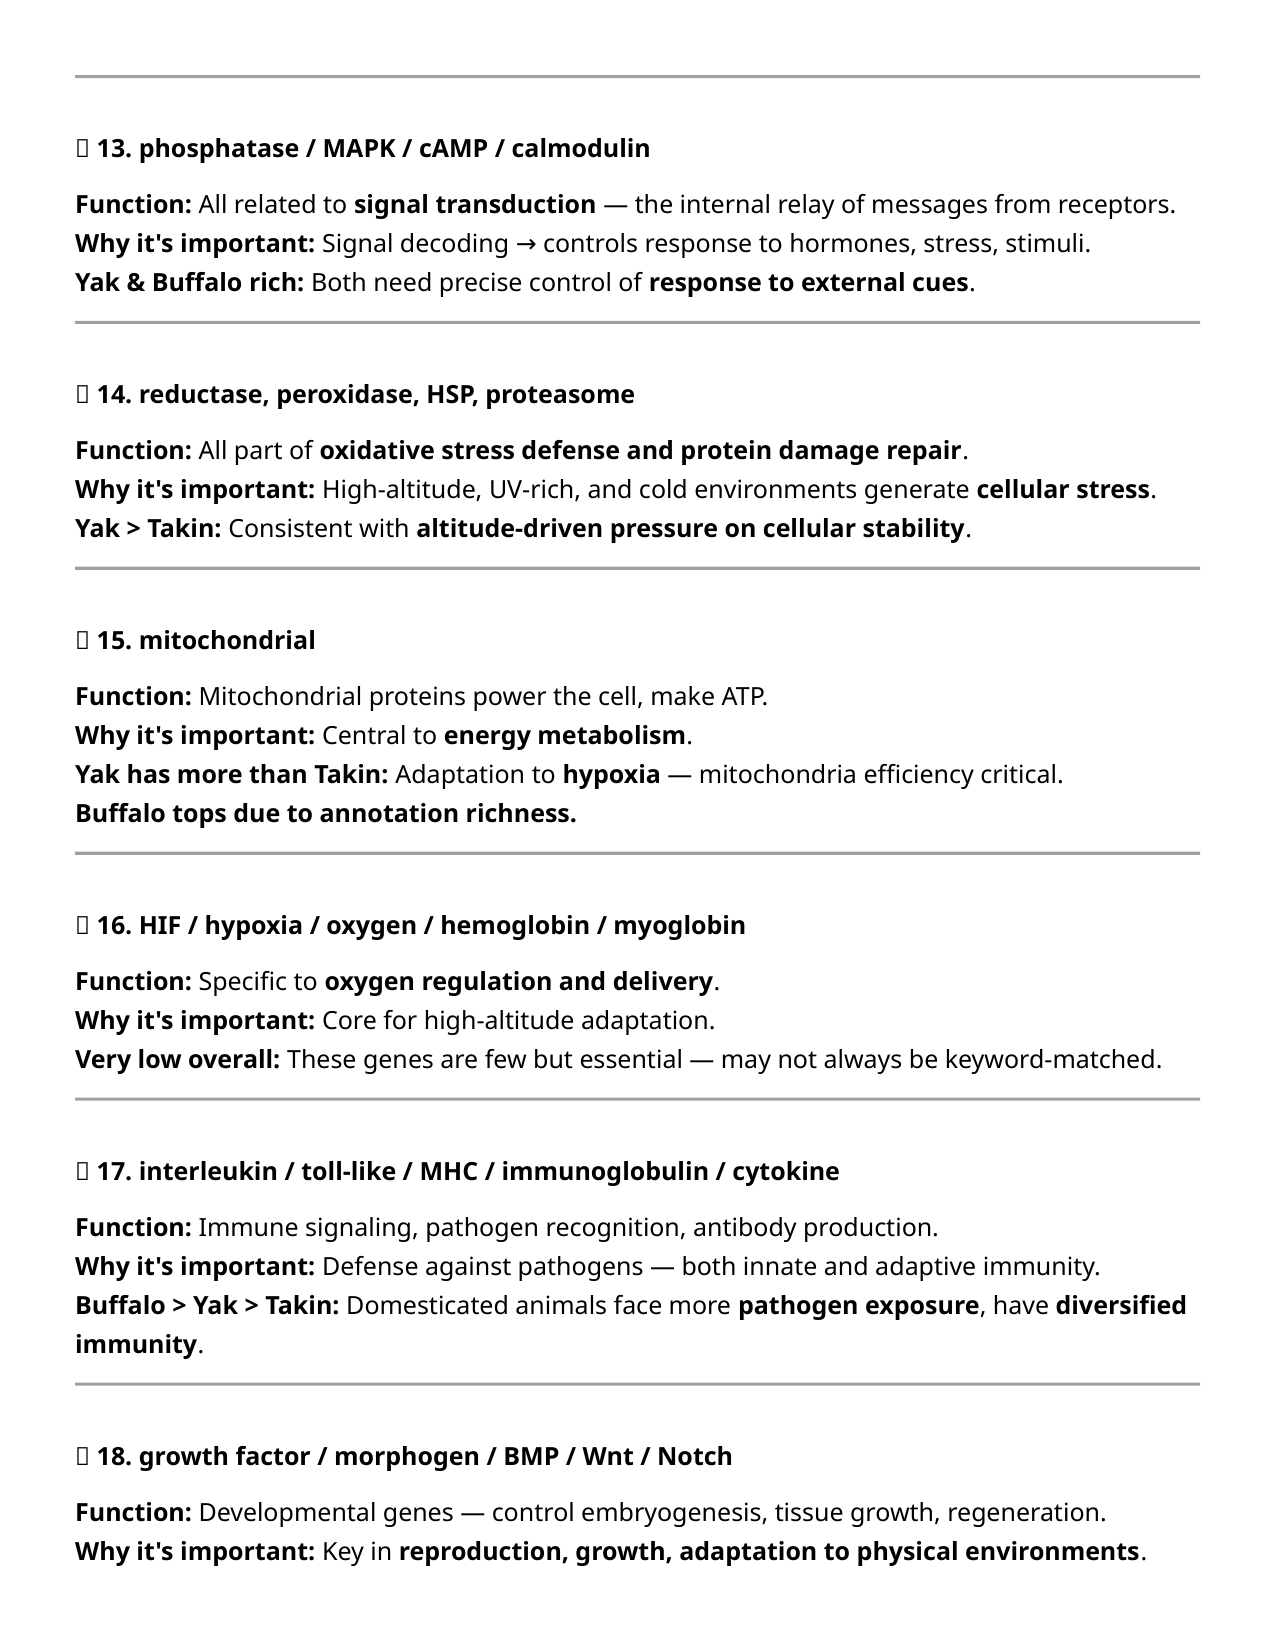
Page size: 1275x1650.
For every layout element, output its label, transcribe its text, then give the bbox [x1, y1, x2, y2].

text 🔹 18. growth factor / morphogen / BMP / Wnt / Notch [75, 1438, 1200, 1472]
text Function: All related to signal transduction — the internal relay of messages from receptors. Why it's important: Signal decoding → controls response to hormones, stress, stimuli. Yak & Buffalo rich: Both need precise control of response to external cues. [75, 187, 1200, 299]
text Function: Mitochondrial proteins power the cell, make ATP. Why it's important: Central to energy metabolism. Yak has more than Takin: Adaptation to hypoxia — mitochondria efficiency critical. Buffalo tops due to annotation richness. [75, 678, 1200, 830]
text Function: Specific to oxygen regulation and delivery. Why it's important: Core for high-altitude adaptation. Very low overall: These genes are few but essential — may not always be keyword-matched. [75, 963, 1200, 1076]
text 🔹 13. phosphatase / MAPK / cAMP / calmodulin [75, 131, 1200, 165]
text 🔹 16. HIF / hypoxia / oxygen / hemoglobin / myoglobin [75, 907, 1200, 942]
text 🔹 15. mitochondrial [75, 622, 1200, 657]
text Function: All part of oxidative stress defense and protein damage repair. Why it's important: High-altitude, UV-rich, and cold environments generate cellular stress. Yak > Takin: Consistent with altitude-driven pressure on cellular stability. [75, 432, 1200, 545]
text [75, 1494, 1200, 1567]
text 🔹 14. reductase, peroxidase, HSP, proteasome [75, 377, 1200, 411]
text Function: Immune signaling, pathogen recognition, antibody production. Why it's important: Defense against pathogens — both innate and adaptive immunity. Buffalo > Yak > Takin: Domesticated animals face more pathogen exposure, have diversified immunity. [75, 1209, 1200, 1361]
text 🔹 17. interleukin / toll-like / MHC / immunoglobulin / cytokine [75, 1153, 1200, 1187]
